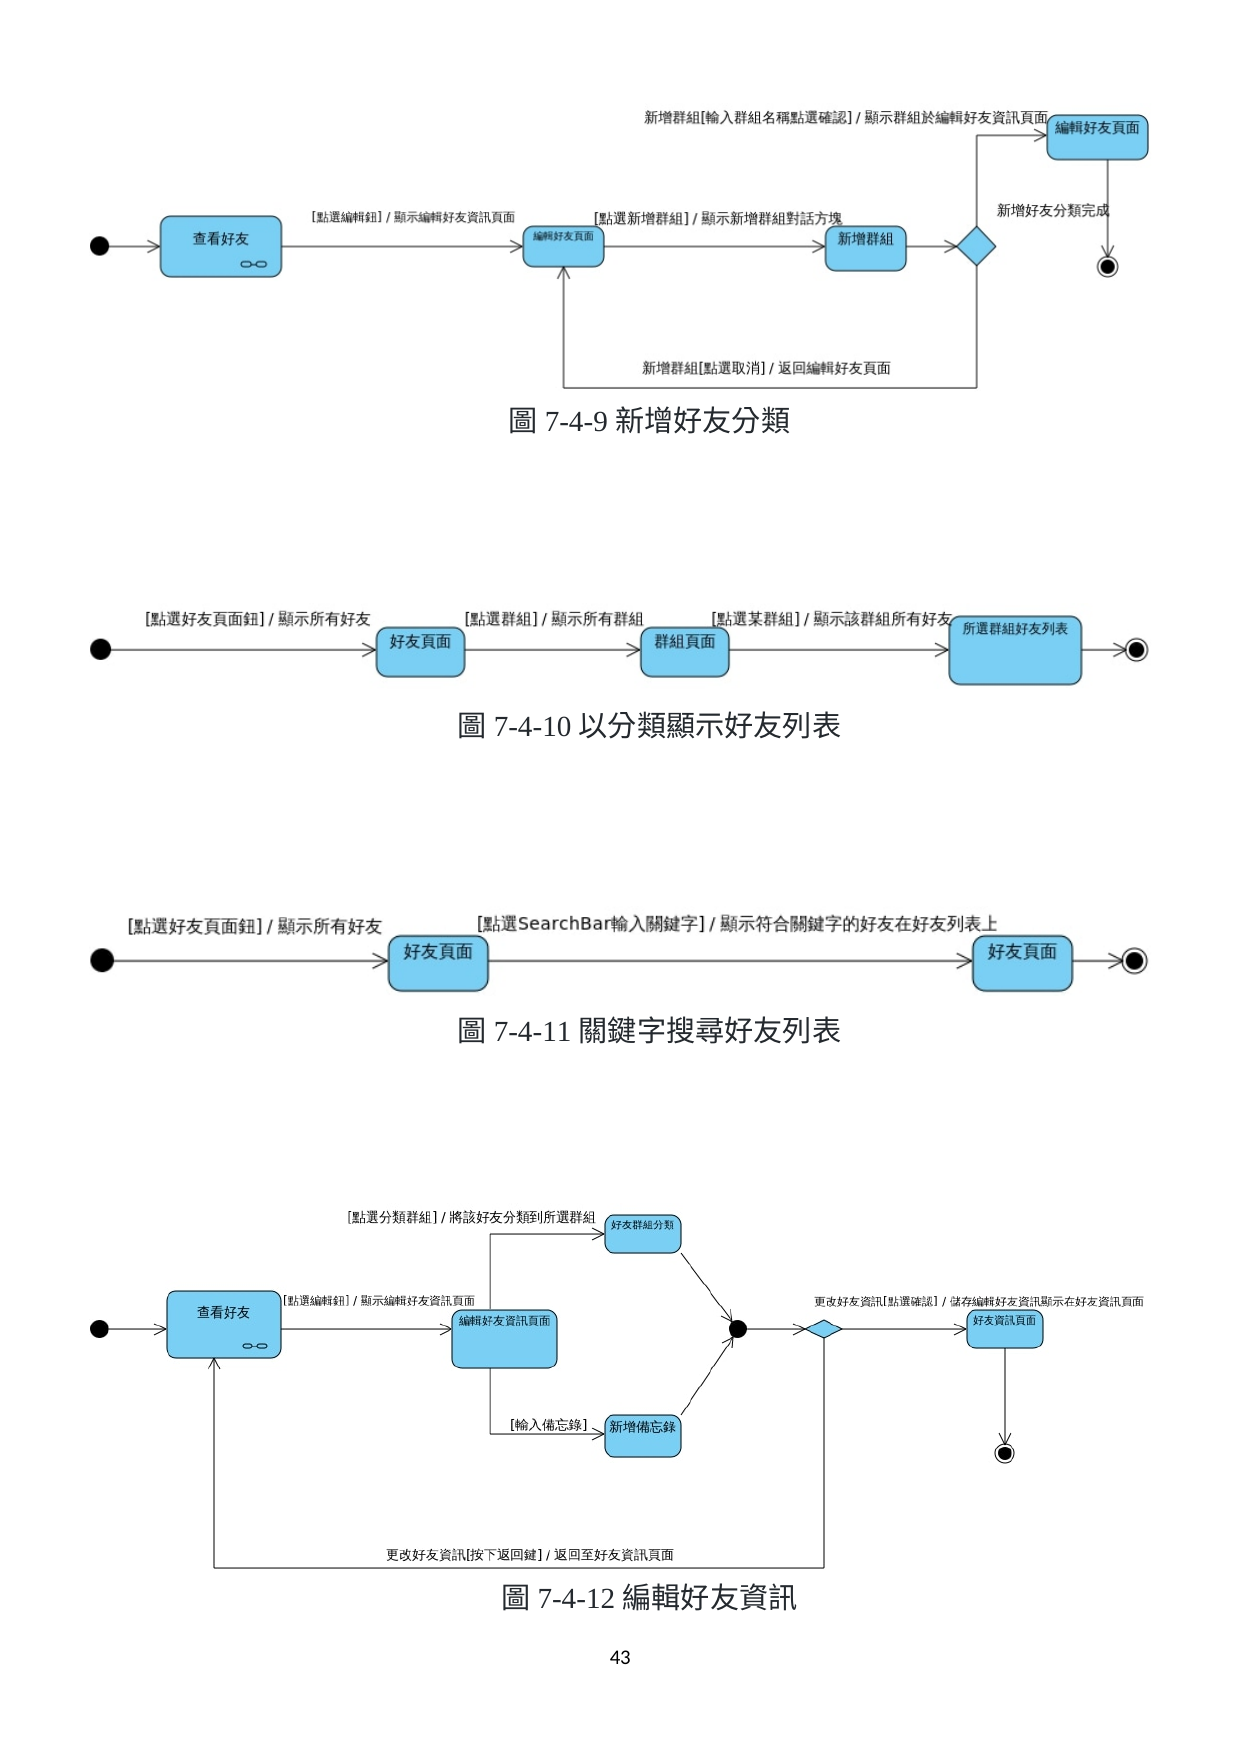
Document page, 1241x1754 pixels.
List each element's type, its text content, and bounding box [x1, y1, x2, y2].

picture [88, 603, 1152, 689]
text 圖 7-4-12 編輯好友資訊 [89, 1574, 1152, 1617]
text 圖 7-4-9 新增好友分類 [89, 398, 1152, 440]
picture [88, 103, 1152, 392]
text 圖 7-4-10 以分類顯示好友列表 [89, 702, 1152, 745]
picture [88, 1203, 1152, 1571]
text 圖 7-4-11 關鍵字搜尋好友列表 [89, 1007, 1152, 1049]
picture [88, 906, 1152, 996]
